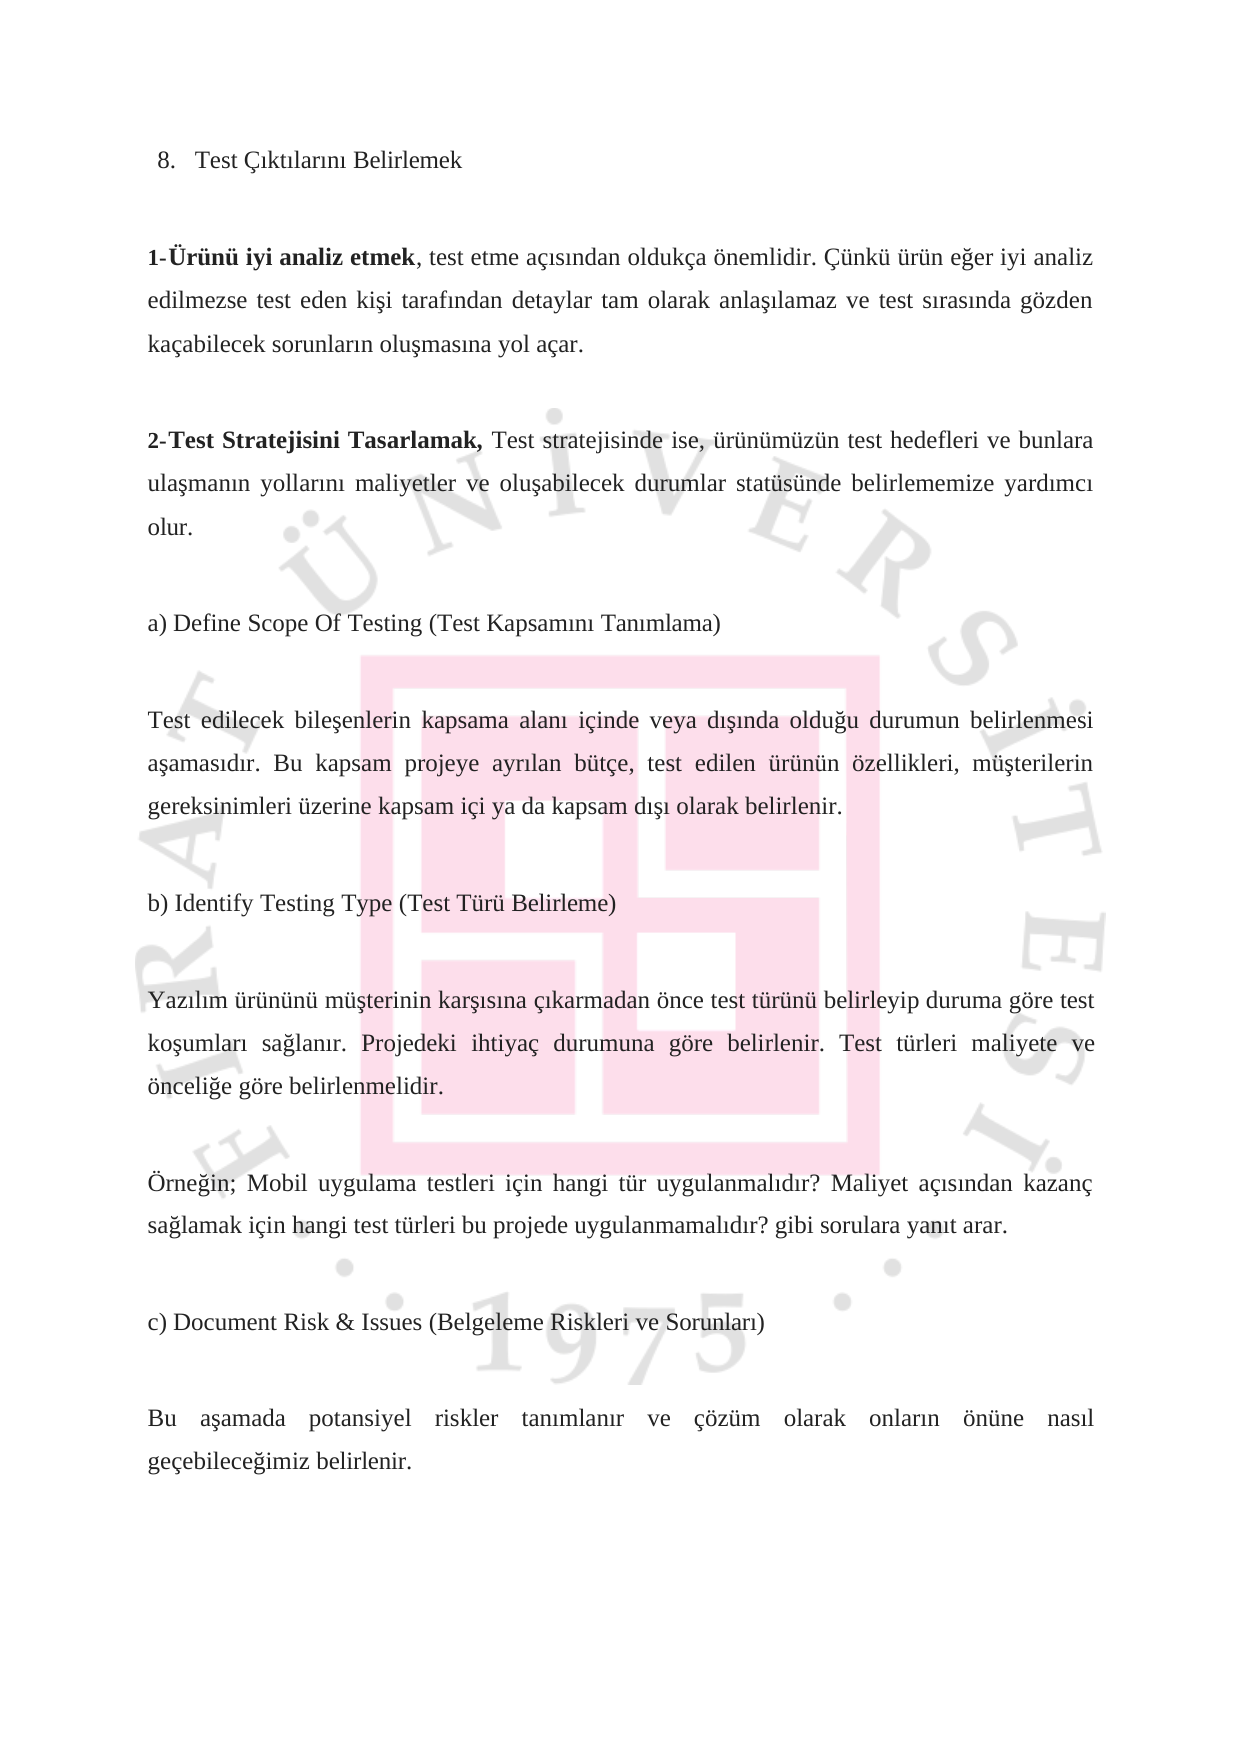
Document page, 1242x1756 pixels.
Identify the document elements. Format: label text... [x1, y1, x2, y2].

text Bu aşamada potansiyel riskler tanımlanır ve çözüm olarak onların önüne nasıl geçebileceğimiz belirlenir. [147, 1403, 1095, 1475]
text Yazılım ürününü müşterinin karşısına çıkarmadan önce test türünü belirleyip duruma göre test koşumları sağlanır. Projedeki ihtiyaç durumuna göre belirlenir. Test türleri maliyete ve önceliğe göre belirlenmelidir. [147, 985, 1095, 1100]
list Test Çıktılarını Belirlemek [157, 146, 1117, 174]
text Test edilecek bileşenlerin kapsama alanı içinde veya dışında olduğu durumun belirlenmesi aşamasıdır. Bu kapsam projeye ayrılan bütçe, test edilen ürünün özellikleri, müşterilerin gereksinimleri üzerine kapsam içi ya da kapsam dışı olarak belirlenir. [147, 705, 1094, 820]
list Document Risk & Issues (Belgeleme Riskleri ve Sorunları) [147, 1307, 1117, 1335]
list Identify Testing Type (Test Türü Belirleme) [147, 888, 1117, 916]
list Define Scope Of Testing (Test Kapsamını Tanımlama) [147, 608, 1117, 637]
text Örneğin; Mobil uygulama testleri için hangi tür uygulanmalıdır? Maliyet açısından kazanç sağlamak için hangi test türleri bu projede uygulanmamalıdır? gibi sorulara yanıt arar. [147, 1168, 1094, 1239]
list Ürünü iyi analiz etmek, test etme açısından oldukça önemlidir. Çünkü ürün eğer iyi analiz edilmezse test eden kişi tarafından detaylar tam olarak anlaşılamaz ve test sırasında gözden kaçabilecek sorunların oluşmasına yol açar. [147, 242, 1094, 357]
list Test Stratejisini Tasarlamak, Test stratejisinde ise, ürünümüzün test hedefleri ve bunlara ulaşmanın yollarını maliyetler ve oluşabilecek durumlar statüsünde belirlememize yardımcı olur. [147, 425, 1094, 540]
